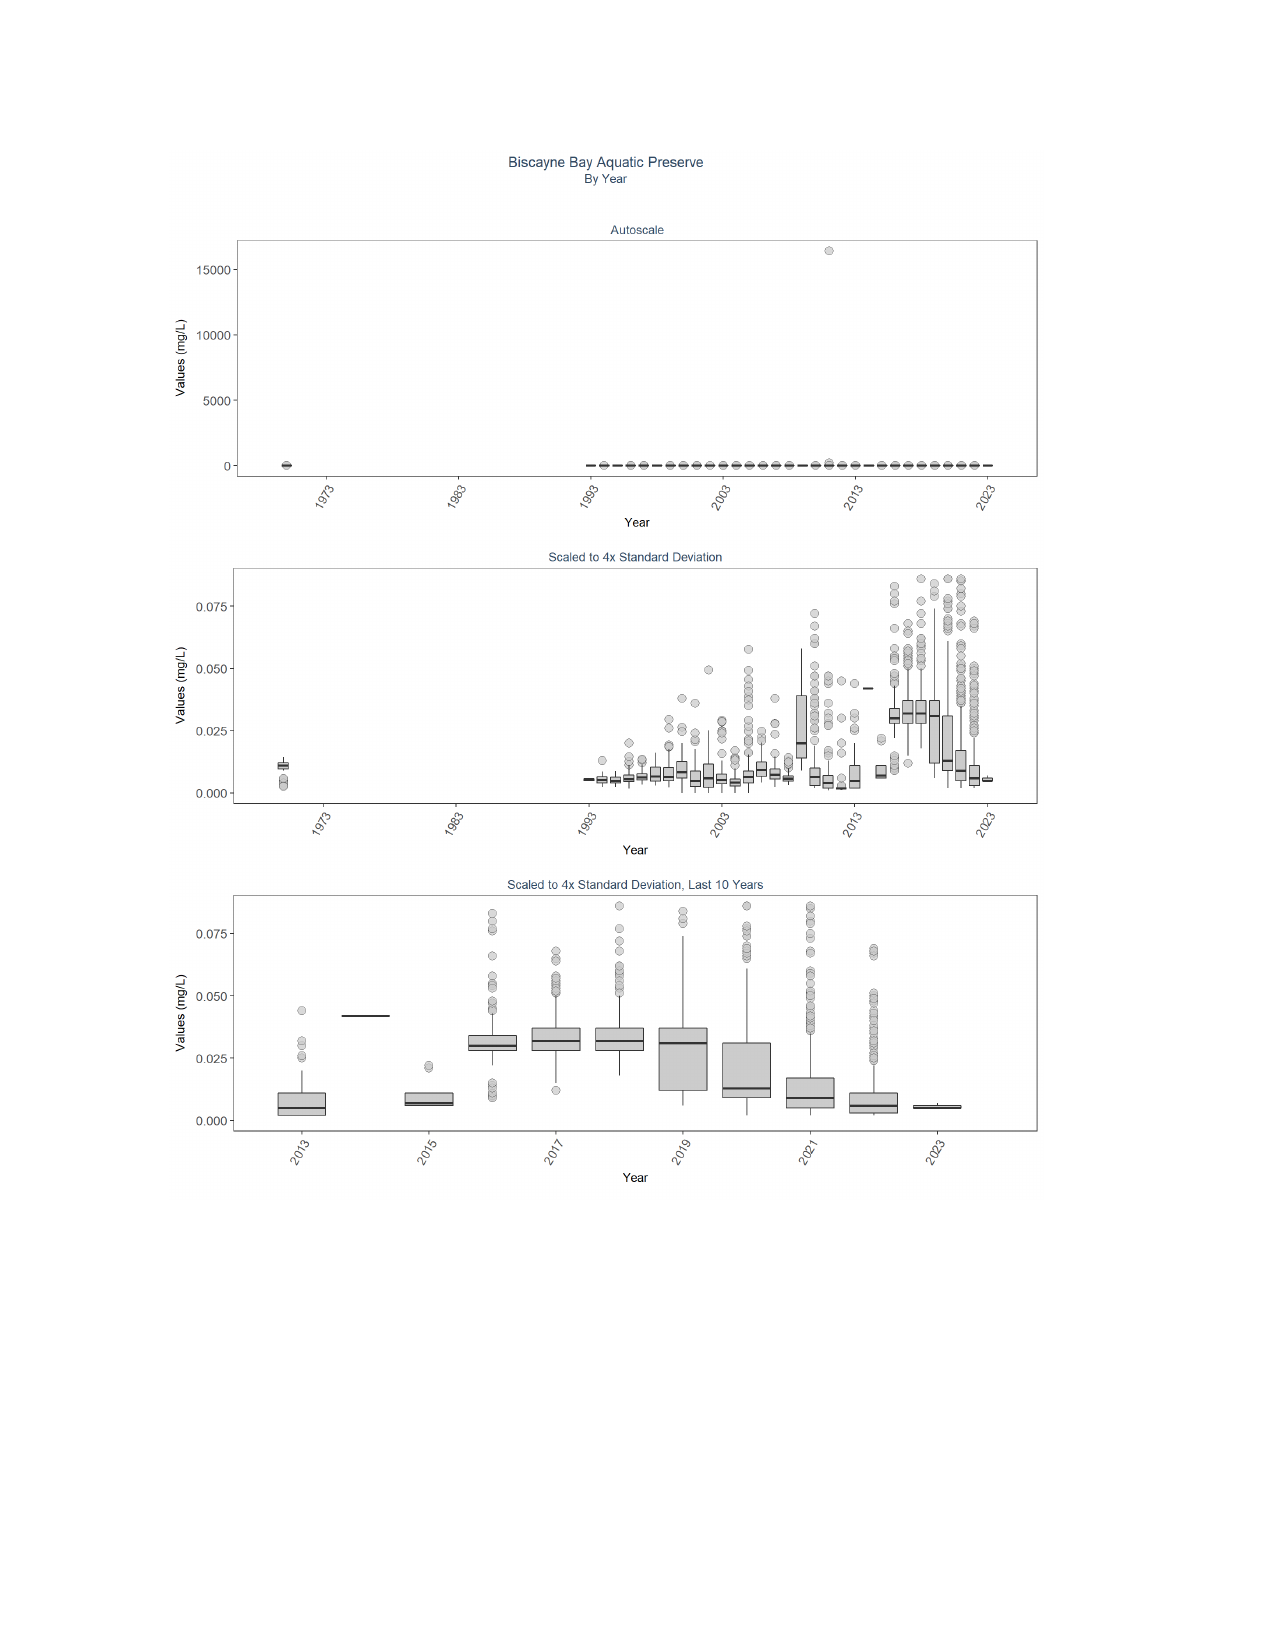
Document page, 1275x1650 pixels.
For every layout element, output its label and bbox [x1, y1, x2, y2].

picture [168, 150, 1044, 1200]
